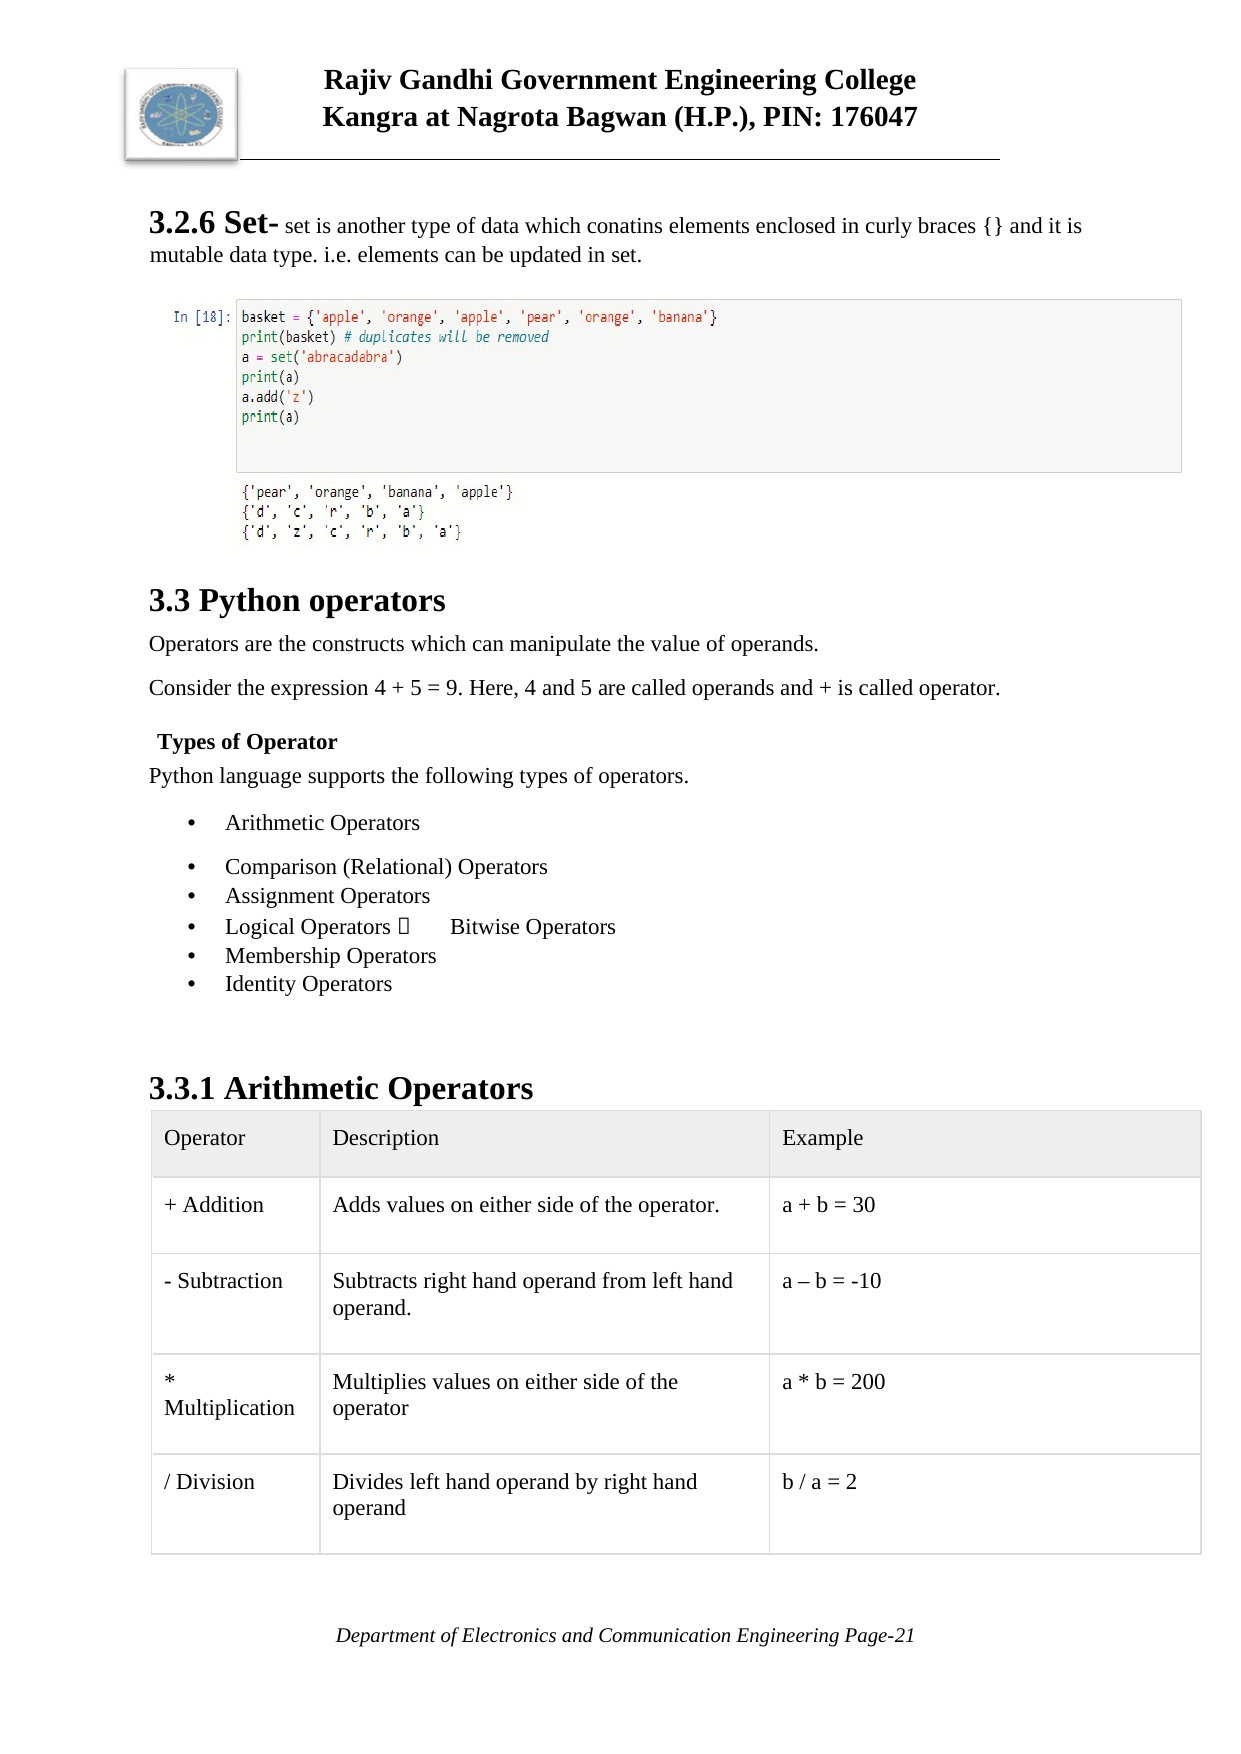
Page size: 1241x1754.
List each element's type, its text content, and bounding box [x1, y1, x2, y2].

text Python language supports the following types of operators. [148, 762, 1092, 789]
table_cell Divides left hand operand by right hand operand [321, 1455, 769, 1553]
list Identity Operators [187, 970, 1092, 997]
table_cell a – b = -10 [770, 1254, 1200, 1353]
table_cell Adds values on either side of the operator. [321, 1178, 769, 1253]
table_cell + Addition [152, 1177, 319, 1253]
text Types of Operator [148, 728, 1228, 754]
table_header Example [770, 1111, 1200, 1176]
picture [115, 62, 247, 173]
table_cell * Multiplication [152, 1354, 319, 1453]
list Arithmetic Operators [187, 809, 1092, 835]
table_cell - Subtraction [152, 1254, 319, 1353]
table_header Operator [152, 1111, 319, 1176]
list Comparison (Relational) Operators [187, 853, 1092, 880]
table_cell a + b = 30 [770, 1178, 1200, 1253]
list Membership Operators [187, 942, 1092, 968]
table_cell a * b = 200 [770, 1355, 1200, 1453]
text Operators are the constructs which can manipulate the value of operands. [148, 630, 1092, 656]
table_cell b / a = 2 [770, 1455, 1200, 1553]
table_cell Multiplies values on either side of the operator [321, 1355, 769, 1453]
table_header Description [321, 1111, 769, 1176]
subtitle 3.3 Python operators [148, 580, 1135, 619]
text 3.2.6 Set- set is another type of data which conatins elements enclosed in curly braces {} and it is mutable data type. i.e. elements can be updated in set. [148, 202, 1092, 267]
list Assignment Operators [187, 882, 1092, 908]
table_cell Subtracts right hand operand from left hand operand. [321, 1254, 769, 1353]
text Consider the expression 4 + 5 = 9. Here, 4 and 5 are called operands and + is called operator. [148, 674, 1092, 700]
subtitle 3.3.1 Arithmetic Operators [148, 1068, 1135, 1107]
list Logical Operators  Bitwise Operators [187, 910, 1092, 941]
table_cell / Division [152, 1454, 319, 1553]
picture [157, 285, 1194, 557]
